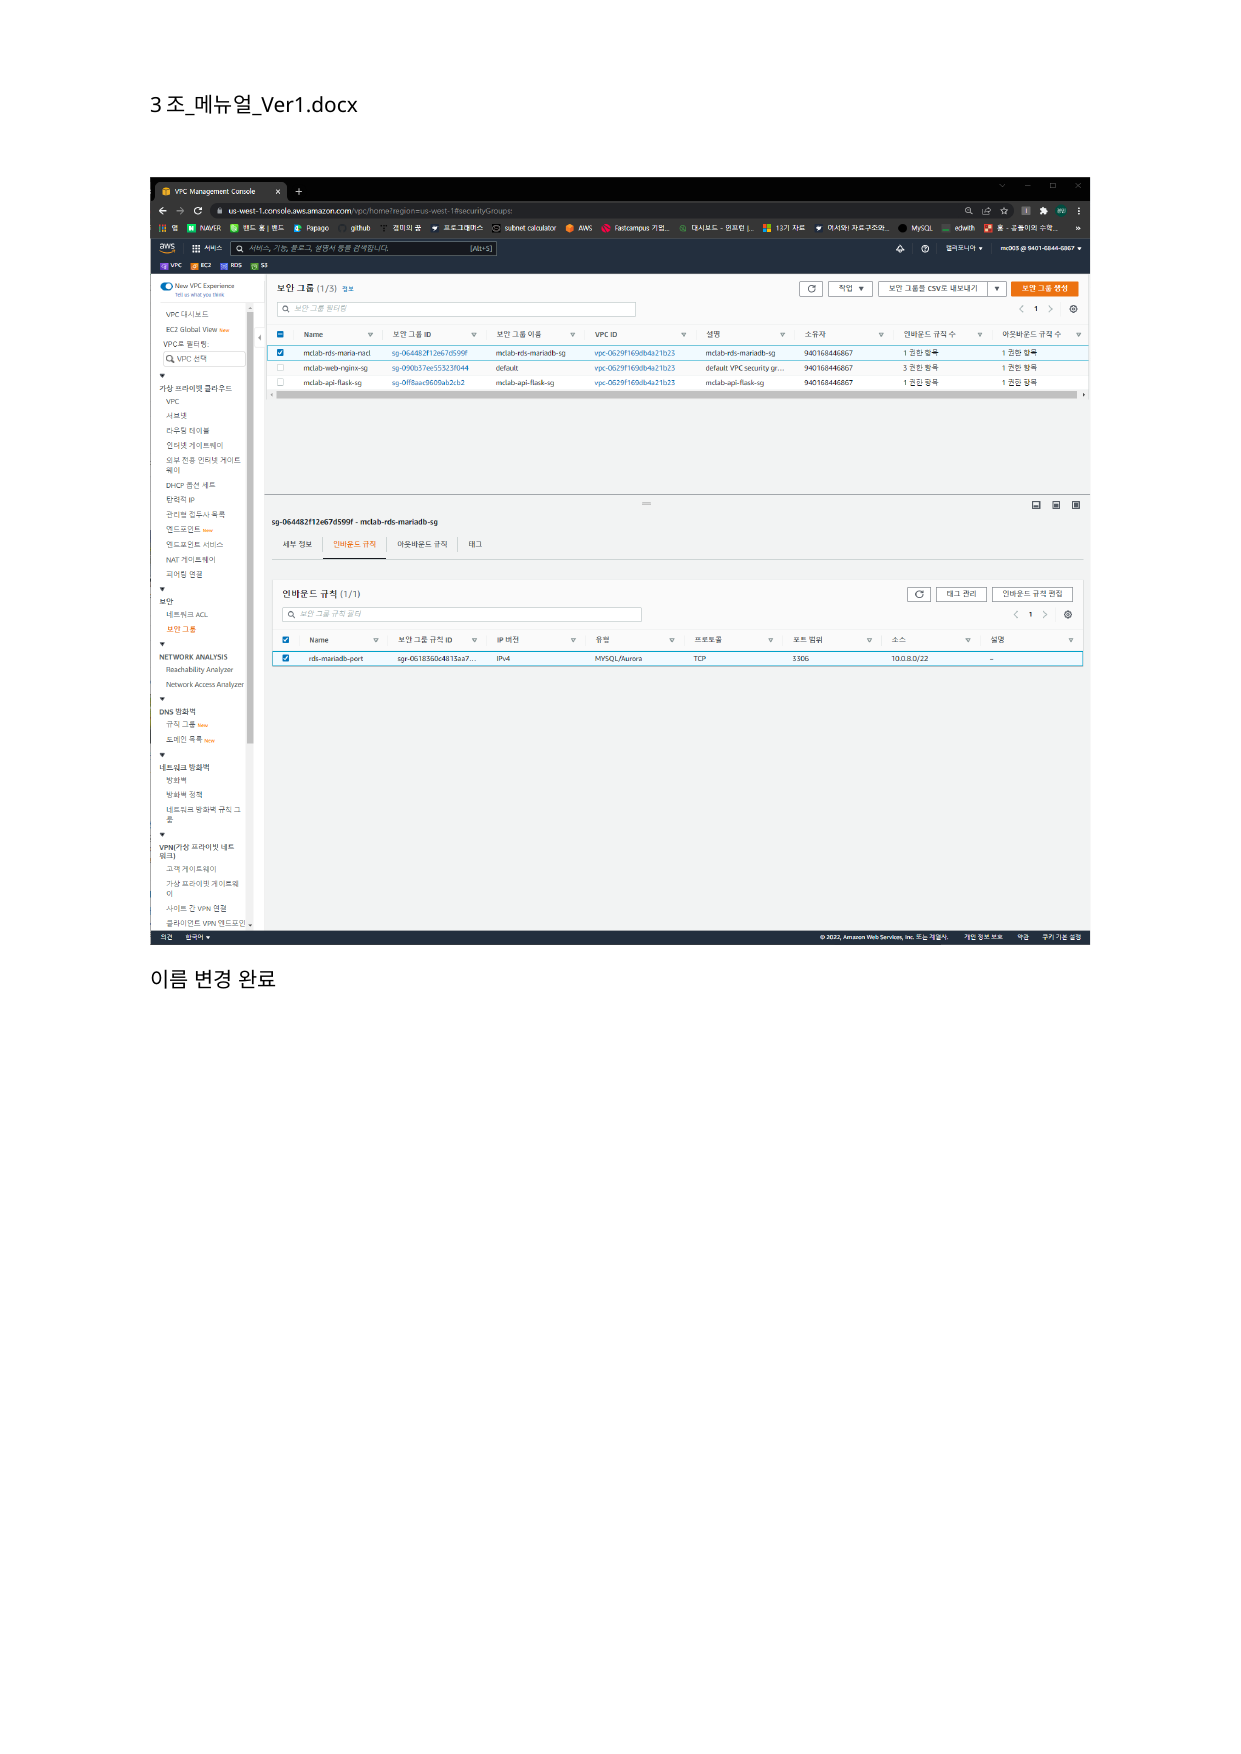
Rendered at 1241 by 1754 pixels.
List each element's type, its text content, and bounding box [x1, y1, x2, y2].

text 이름 변경 완료 [150, 963, 1090, 993]
picture [150, 177, 1091, 945]
